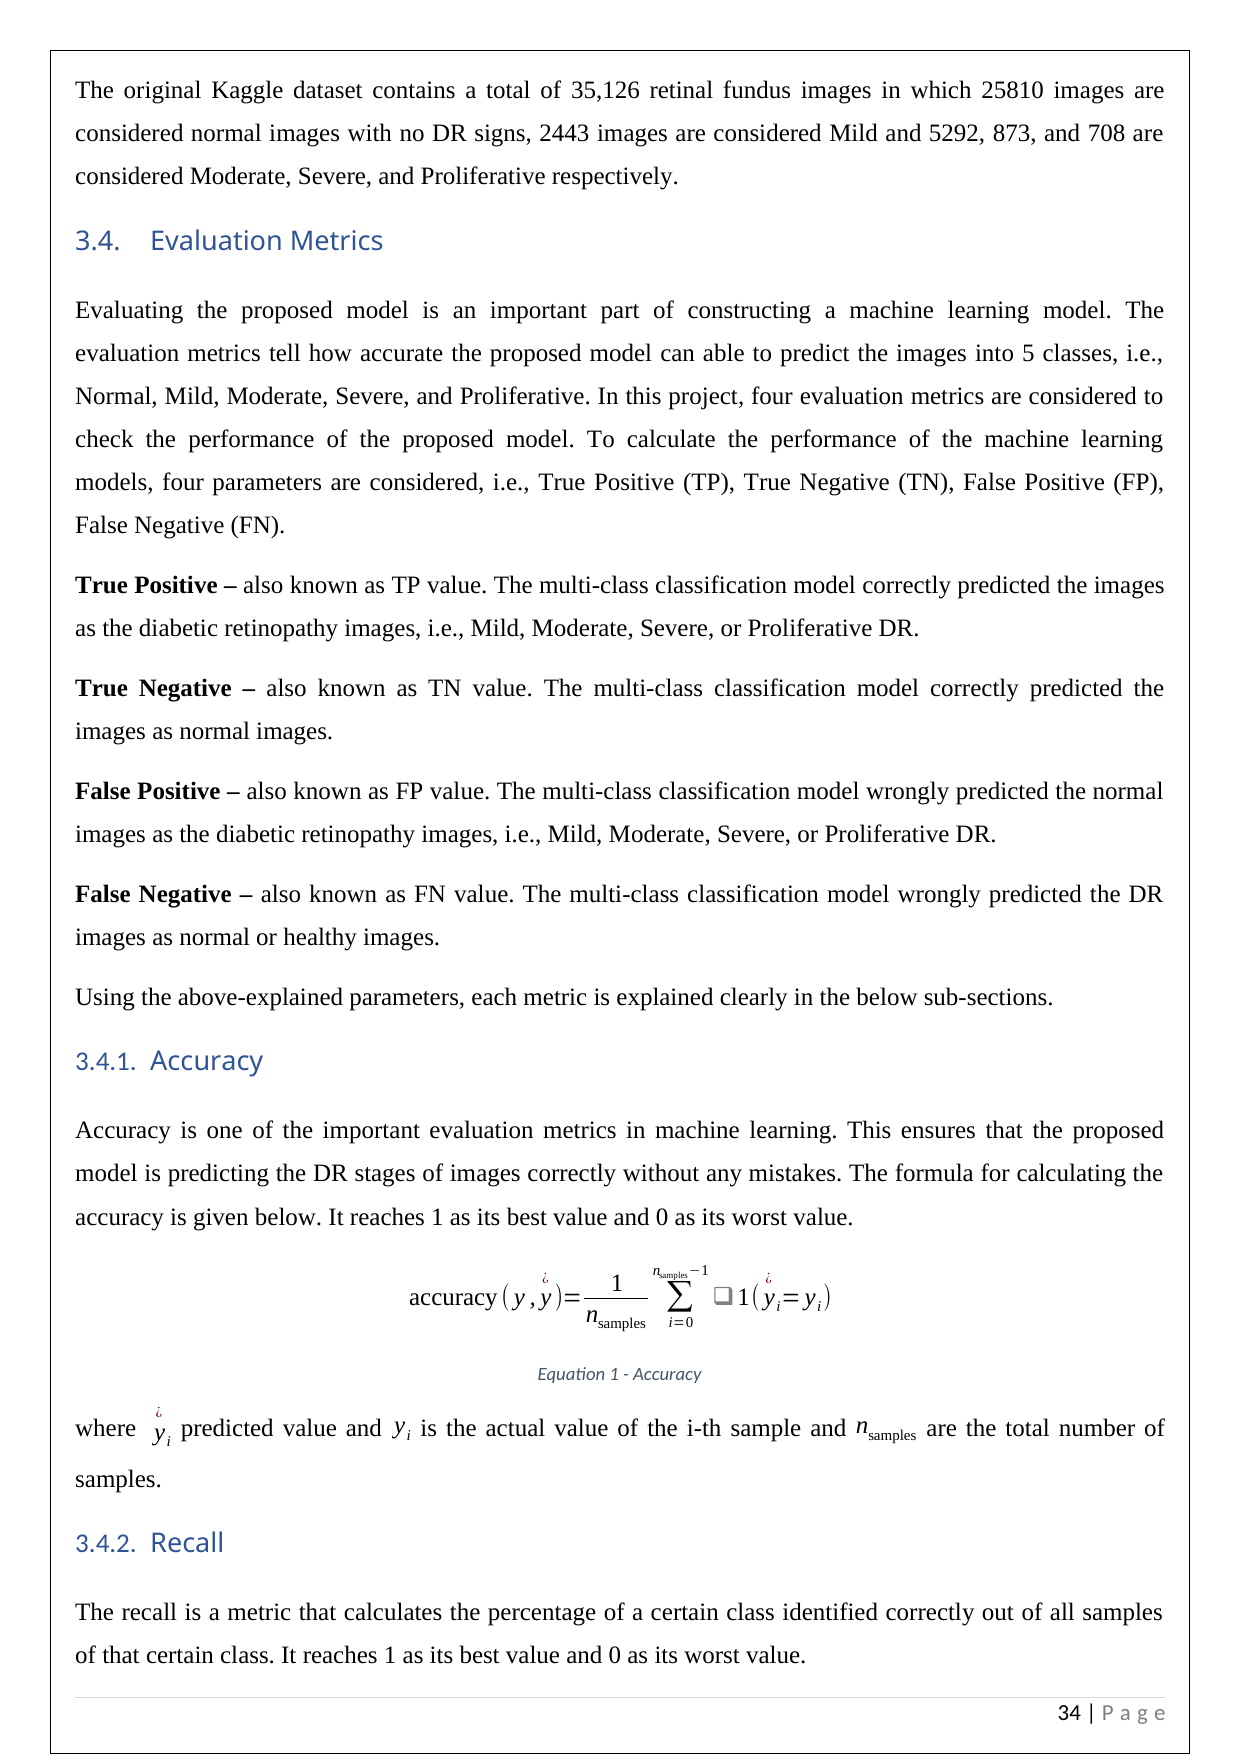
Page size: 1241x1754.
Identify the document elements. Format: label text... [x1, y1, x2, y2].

text Accuracy is one of the important evaluation metrics in machine learning. This ensures that the proposed model is predicting the DR stages of images correctly without any mistakes. The formula for calculating the accuracy is given below. It reaches 1 as its best value and 0 as its worst value. [75, 1115, 1165, 1230]
text False Positive – also known as FP value. The multi-class classification model wrongly predicted the normal images as the diabetic retinopathy images, i.e., Mild, Moderate, Severe, or Proliferative DR. [75, 776, 1165, 848]
text The recall is a metric that calculates the percentage of a certain class identified correctly out of all samples of that certain class. It reaches 1 as its best value and 0 as its worst value. [75, 1597, 1165, 1669]
text True Positive – also known as TP value. The multi-class classification model correctly predicted the images as the diabetic retinopathy images, i.e., Mild, Moderate, Severe, or Proliferative DR. [75, 570, 1165, 642]
subtitle Evaluation Metrics [75, 221, 1165, 258]
text where predicted value and is the actual value of the i-th sample and are the total number of samples. [75, 1406, 1165, 1492]
text Using the above-explained parameters, each metric is explained clearly in the below sub-sections. [75, 982, 1165, 1011]
text True Negative – also known as TN value. The multi-class classification model correctly predicted the images as normal images. [75, 673, 1165, 745]
subtitle Recall [60, 1523, 1165, 1560]
text The original Kaggle dataset contains a total of 35,126 retinal fundus images in which 25810 images are considered normal images with no DR signs, 2443 images are considered Mild and 5292, 873, and 708 are considered Moderate, Severe, and Proliferative respectively. [75, 75, 1165, 190]
text False Negative – also known as FN value. The multi-class classification model wrongly predicted the DR images as normal or healthy images. [75, 879, 1165, 951]
subtitle Accuracy [60, 1042, 1165, 1078]
text Evaluating the proposed model is an important part of constructing a machine learning model. The evaluation metrics tell how accurate the proposed model can able to predict the images into 5 classes, i.e., Normal, Mild, Moderate, Severe, and Proliferative. In this project, four evaluation metrics are considered to check the performance of the proposed model. To calculate the performance of the machine learning models, four parameters are considered, i.e., True Positive (TP), True Negative (TN), False Positive (FP), False Negative (FN). [75, 295, 1165, 539]
